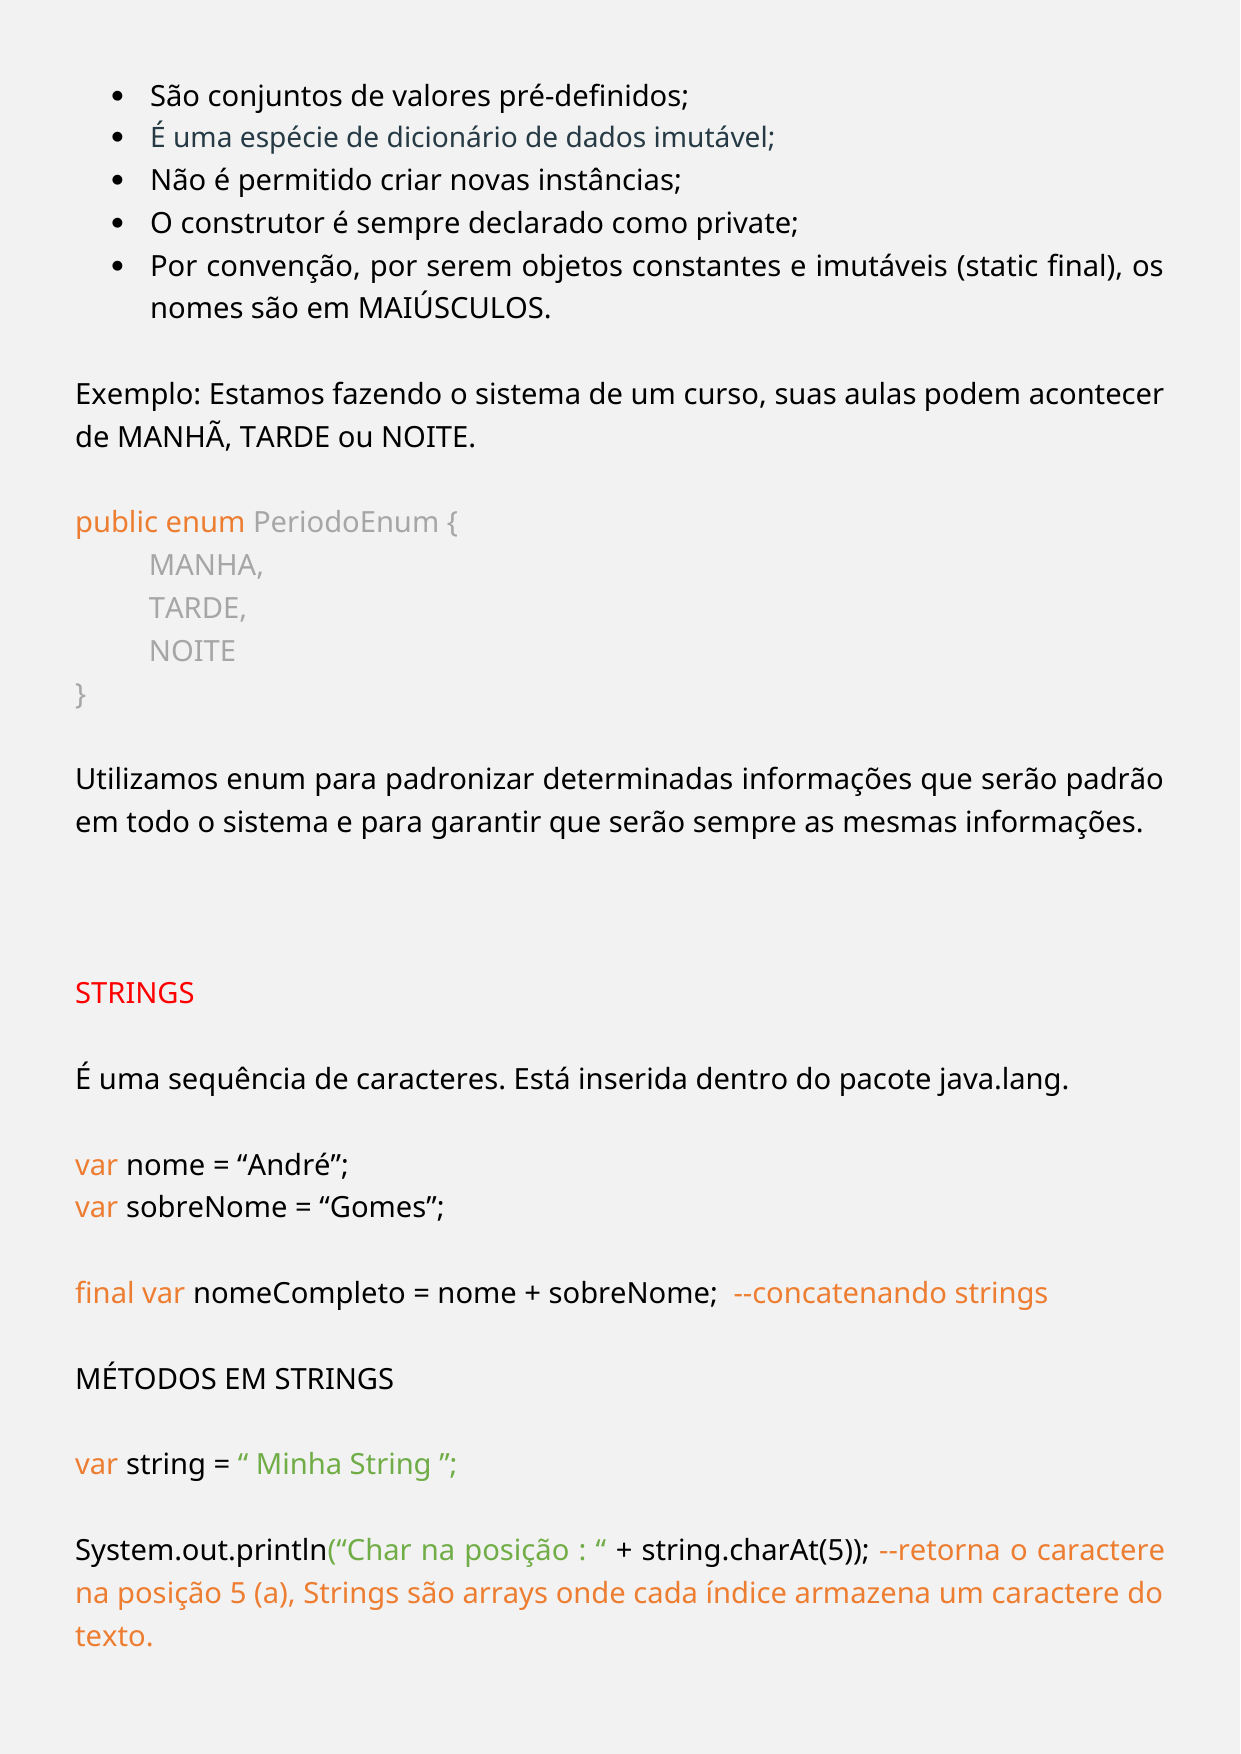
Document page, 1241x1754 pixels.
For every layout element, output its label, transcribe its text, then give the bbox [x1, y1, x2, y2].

text NOITE [75, 630, 1165, 670]
text final var nomeCompleto = nome + sobreNome; --concatenando strings [75, 1272, 1165, 1312]
list Não é permitido criar novas instâncias; [112, 159, 1165, 199]
list Por convenção, por serem objetos constantes e imutáveis (static final), os nomes são em MAIÚSCULOS. [112, 245, 1165, 327]
text Exemplo: Estamos fazendo o sistema de um curso, suas aulas podem acontecer de MANHÃ, TARDE ou NOITE. [75, 373, 1165, 456]
text var string = “ Minha String ”; [75, 1443, 1165, 1483]
text public enum PeriodoEnum { [75, 502, 1165, 541]
text var nome = “André”; [75, 1144, 1165, 1183]
text TARDE, [75, 587, 1165, 627]
text MANHA, [75, 544, 1165, 584]
list São conjuntos de valores pré-definidos; [112, 75, 1165, 115]
text Utilizamos enum para padronizar determinadas informações que serão padrão em todo o sistema e para garantir que serão sempre as mesmas informações. [75, 758, 1165, 841]
text } [75, 673, 1165, 713]
list O construtor é sempre declarado como private; [112, 202, 1165, 242]
text System.out.println(“Char na posição : “ + string.charAt(5)); --retorna o caractere na posição 5 (a), Strings são arrays onde cada índice armazena um caractere do texto. [75, 1529, 1165, 1654]
list É uma espécie de dicionário de dados imutável; [112, 118, 1165, 156]
text MÉTODOS EM STRINGS [75, 1358, 1165, 1398]
text É uma sequência de caracteres. Está inserida dentro do pacote java.lang. [75, 1058, 1165, 1098]
text var sobreNome = “Gomes”; [75, 1187, 1165, 1226]
text STRINGS [75, 973, 1165, 1012]
